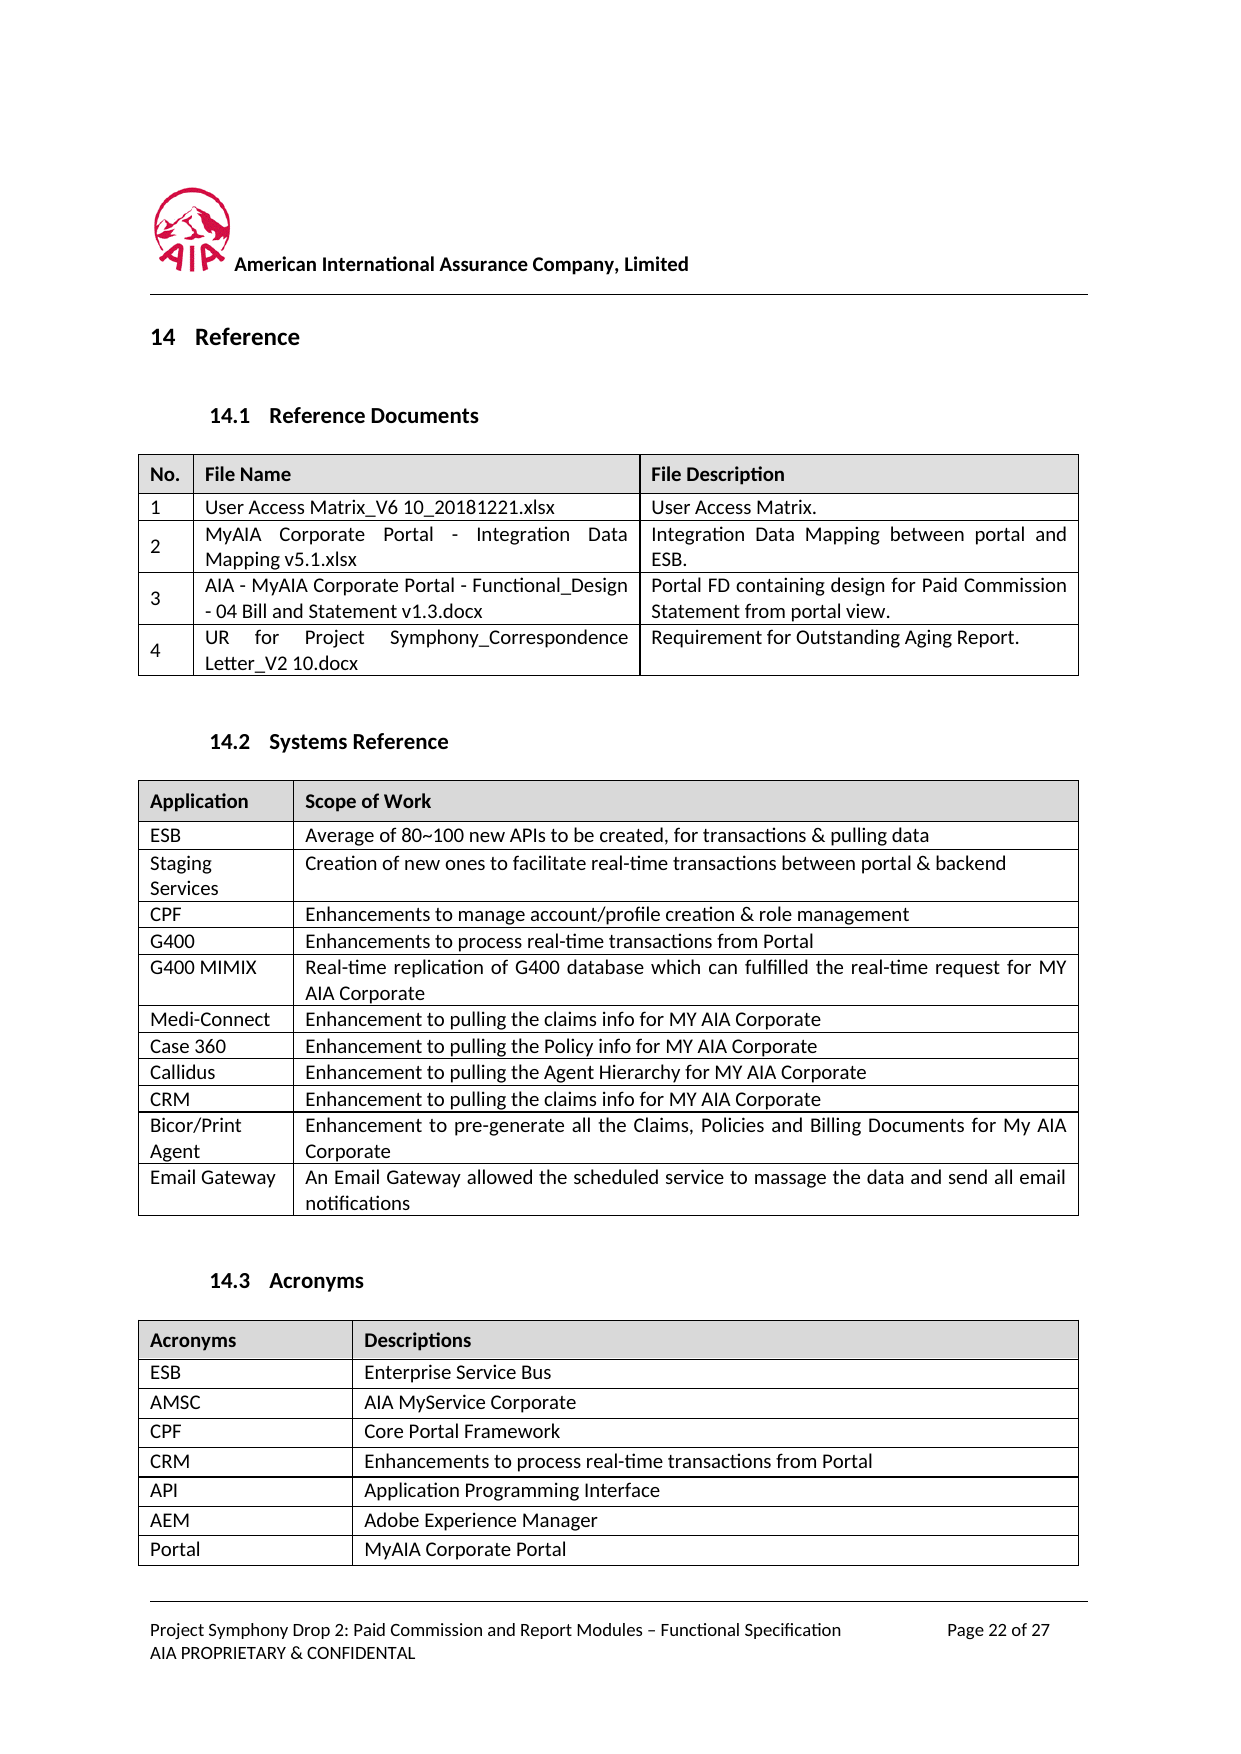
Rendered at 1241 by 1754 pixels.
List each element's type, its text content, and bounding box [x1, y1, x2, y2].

table_header No. [139, 455, 193, 493]
table_cell 4 [139, 625, 193, 675]
table_cell CRM [139, 1086, 293, 1111]
table_cell 1 [139, 494, 193, 520]
table_cell UR for Project Symphony_Correspondence Letter_V2 10.docx [194, 625, 639, 675]
subtitle Systems Reference [209, 727, 1090, 755]
table_cell MyAIA Corporate Portal - Integration Data Mapping v5.1.xlsx [194, 521, 639, 572]
table_cell Requirement for Outstanding Aging Report. [641, 625, 1078, 675]
table_cell Creation of new ones to facilitate real-time transactions between portal & backend [294, 850, 1078, 901]
table_cell API [139, 1478, 352, 1506]
table_cell Case 360 [139, 1033, 293, 1058]
table_cell Enhancement to pre-generate all the Claims, Policies and Billing Documents for My AIA Corporate [294, 1113, 1078, 1163]
table_cell User Access Matrix_V6 10_20181221.xlsx [194, 494, 639, 520]
table_cell AEM [139, 1507, 352, 1535]
subtitle Acronyms [209, 1267, 1090, 1294]
table_cell CPF [139, 902, 293, 927]
table_header Scope of Work [294, 781, 1078, 821]
table_cell Core Portal Framework [353, 1419, 1078, 1447]
table_cell G400 [139, 928, 293, 953]
table_cell Enhancement to pulling the claims info for MY AIA Corporate [294, 1086, 1078, 1111]
picture [150, 187, 234, 272]
table_cell Bicor/Print Agent [139, 1113, 293, 1163]
table_cell Average of 80~100 new APIs to be created, for transactions & pulling data [294, 822, 1078, 849]
table_cell AMSC [139, 1389, 352, 1417]
table_cell CRM [139, 1448, 352, 1476]
table_cell Enhancements to manage account/profile creation & role management [294, 902, 1078, 927]
table_cell Portal [139, 1536, 352, 1565]
table_header File Description [641, 455, 1078, 493]
table_cell MyAIA Corporate Portal [353, 1536, 1078, 1565]
table_cell Callidus [139, 1059, 293, 1085]
subtitle Reference [150, 321, 1090, 351]
table_cell Enhancements to process real-time transactions from Portal [353, 1448, 1078, 1476]
table_cell Staging Services [139, 850, 293, 901]
table_cell Application Programming Interface [353, 1478, 1078, 1506]
table_cell ESB [139, 1360, 352, 1388]
table_cell Portal FD containing design for Paid Commission Statement from portal view. [641, 573, 1078, 623]
table_cell Real-time replication of G400 database which can fulfilled the real-time request for MY AIA Corporate [294, 955, 1078, 1005]
table_cell AIA MyService Corporate [353, 1389, 1078, 1417]
subtitle Reference Documents [209, 401, 1090, 429]
table_header Application [139, 781, 293, 821]
table_cell An Email Gateway allowed the scheduled service to massage the data and send all email notifications [294, 1164, 1078, 1215]
table_header File Name [194, 455, 639, 493]
table_cell CPF [139, 1419, 352, 1447]
table_cell G400 MIMIX [139, 955, 293, 1005]
table_cell ESB [139, 822, 293, 849]
table_cell Email Gateway [139, 1164, 293, 1215]
table_cell AIA - MyAIA Corporate Portal - Functional_Design - 04 Bill and Statement v1.3.docx [194, 573, 639, 623]
table_cell User Access Matrix. [641, 494, 1078, 520]
table_cell Enhancements to process real-time transactions from Portal [294, 928, 1078, 953]
table_cell Enhancement to pulling the claims info for MY AIA Corporate [294, 1006, 1078, 1032]
table_cell Enhancement to pulling the Agent Hierarchy for MY AIA Corporate [294, 1059, 1078, 1085]
table_cell Medi-Connect [139, 1006, 293, 1032]
table_cell 2 [139, 521, 193, 572]
table_cell Adobe Experience Manager [353, 1507, 1078, 1535]
table_cell 3 [139, 573, 193, 623]
table_cell Enhancement to pulling the Policy info for MY AIA Corporate [294, 1033, 1078, 1058]
table_header Acronyms [139, 1321, 352, 1358]
table_cell Enterprise Service Bus [353, 1360, 1078, 1388]
table_cell Integration Data Mapping between portal and ESB. [641, 521, 1078, 572]
table_header Descriptions [353, 1321, 1078, 1358]
